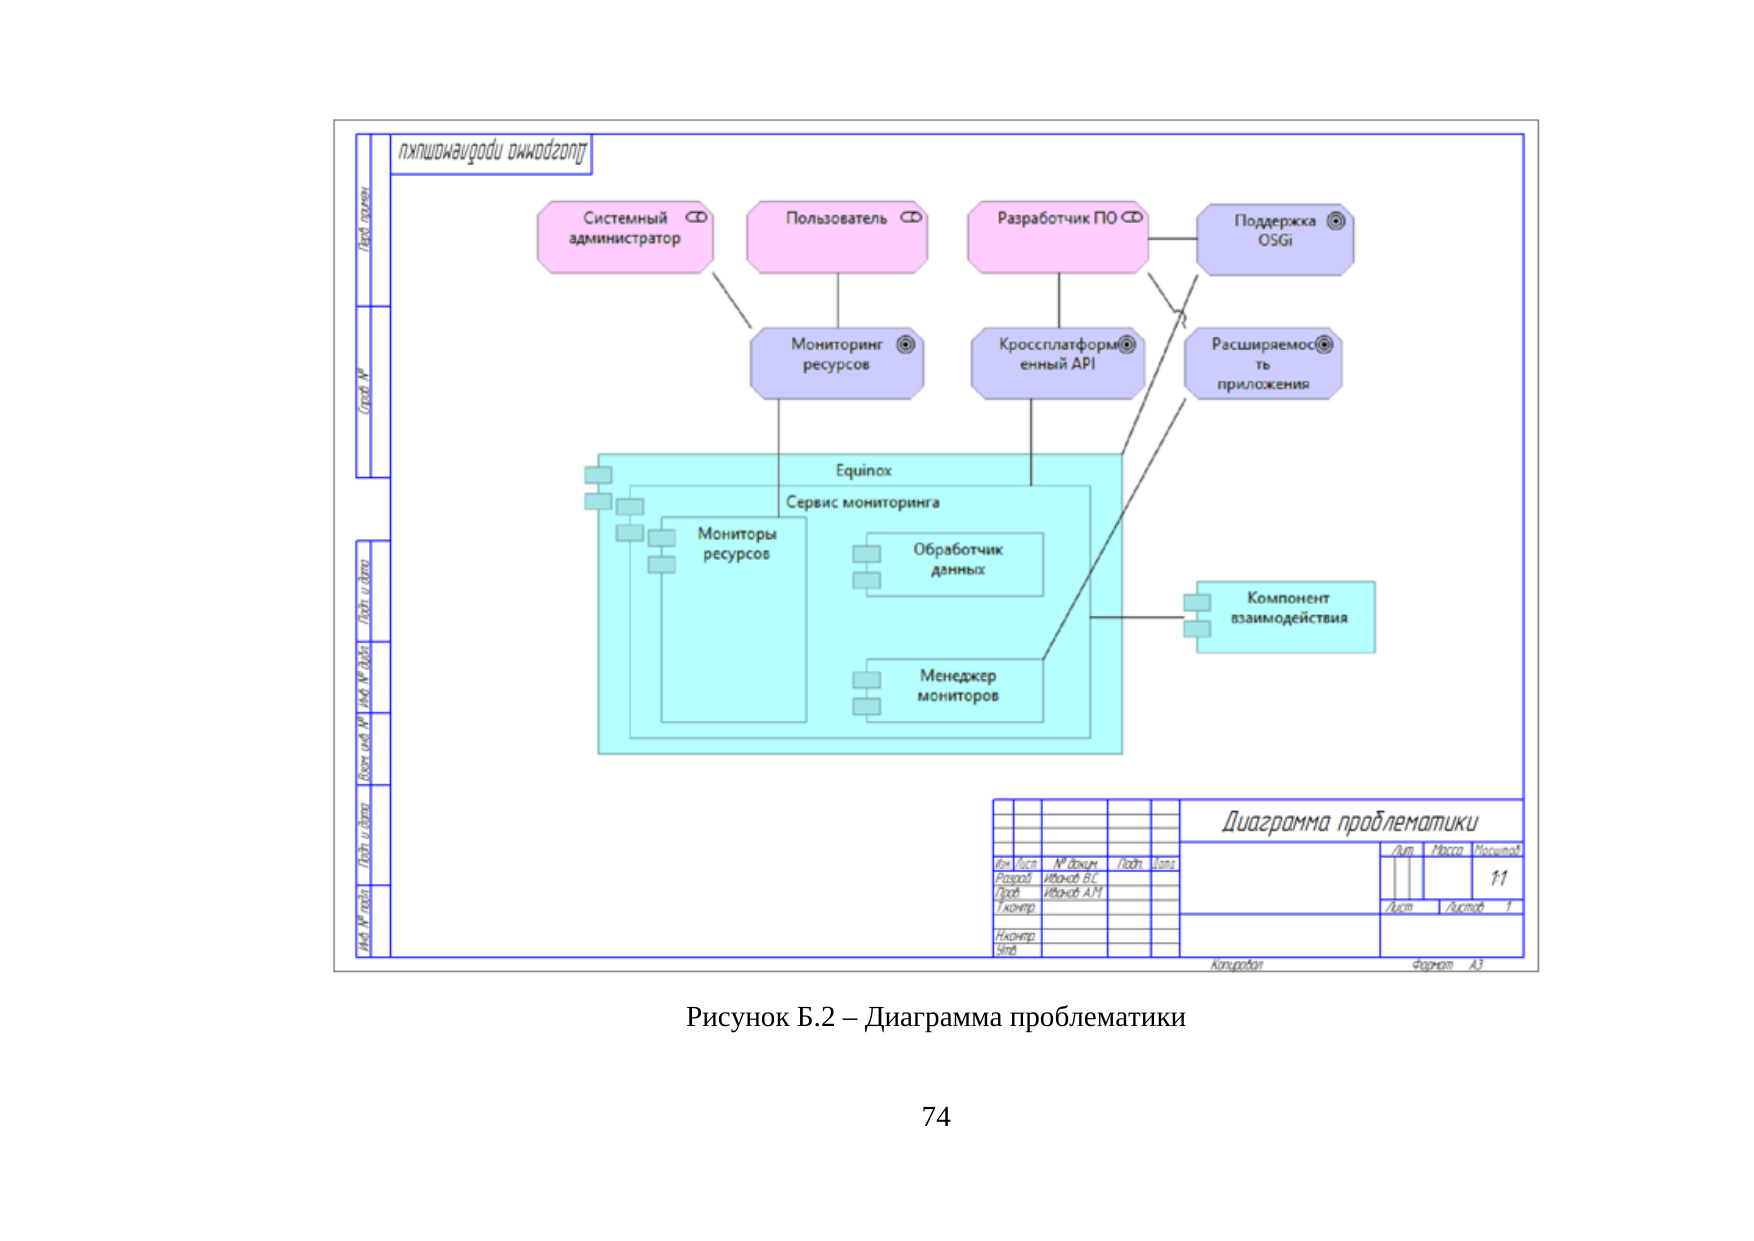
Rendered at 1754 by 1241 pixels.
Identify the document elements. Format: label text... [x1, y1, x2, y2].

text Рисунок Б.2 – Диаграмма проблематики [177, 999, 1695, 1033]
picture [332, 118, 1540, 974]
